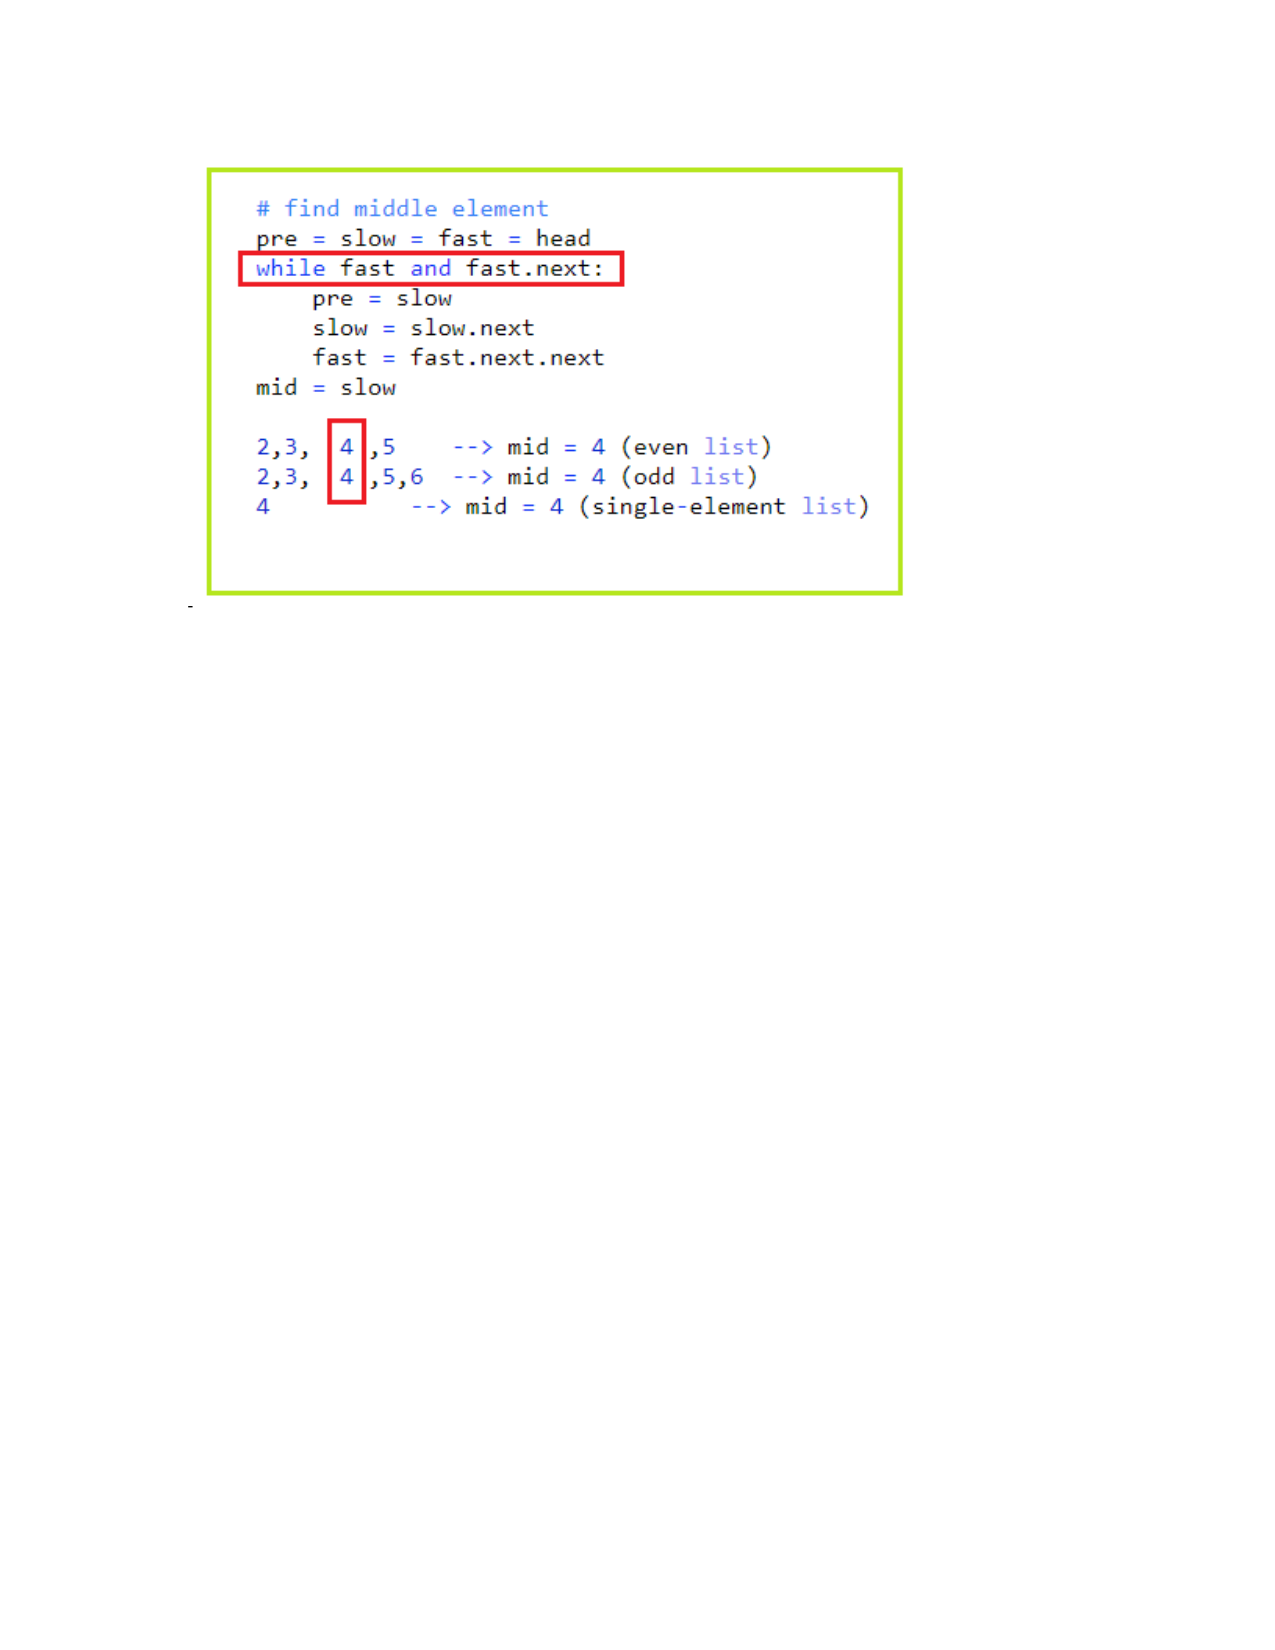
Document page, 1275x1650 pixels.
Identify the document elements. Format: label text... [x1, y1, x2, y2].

picture [193, 150, 914, 613]
